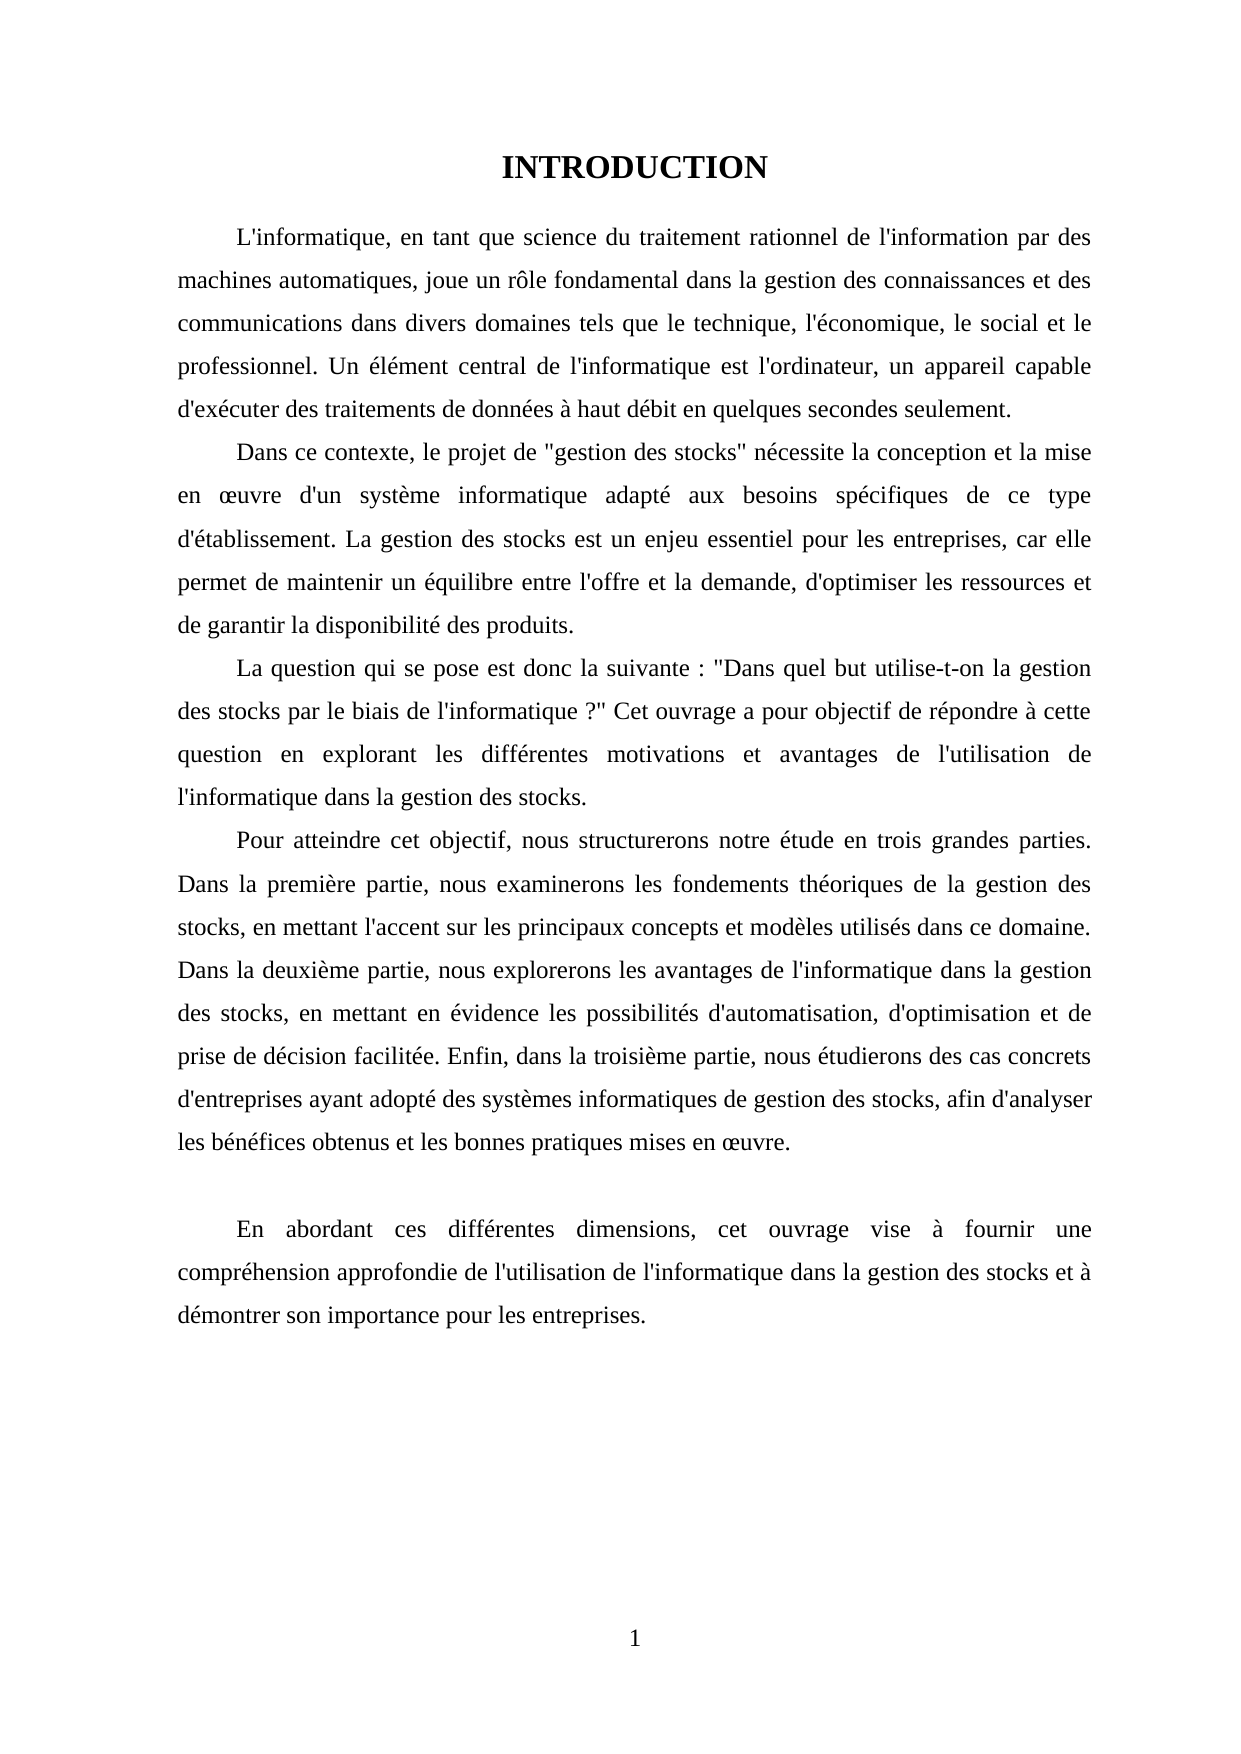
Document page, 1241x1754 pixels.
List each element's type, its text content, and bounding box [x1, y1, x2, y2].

text L'informatique, en tant que science du traitement rationnel de l'information par des machines automatiques, joue un rôle fondamental dans la gestion des connaissances et des communications dans divers domaines tels que le technique, l'économique, le social et le professionnel. Un élément central de l'informatique est l'ordinateur, un appareil capable d'exécuter des traitements de données à haut débit en quelques secondes seulement. [177, 222, 1092, 423]
text La question qui se pose est donc la suivante : "Dans quel but utilise-t-on la gestion des stocks par le biais de l'informatique ?" Cet ouvrage a pour objectif de répondre à cette question en explorant les différentes motivations et avantages de l'utilisation de l'informatique dans la gestion des stocks. [177, 653, 1092, 811]
text En abordant ces différentes dimensions, cet ouvrage vise à fournir une compréhension approfondie de l'utilisation de l'informatique dans la gestion des stocks et à démontrer son importance pour les entreprises. [177, 1214, 1092, 1329]
text Pour atteindre cet objectif, nous structurerons notre étude en trois grandes parties. Dans la première partie, nous examinerons les fondements théoriques de la gestion des stocks, en mettant l'accent sur les principaux concepts et modèles utilisés dans ce domaine. Dans la deuxième partie, nous explorerons les avantages de l'informatique dans la gestion des stocks, en mettant en évidence les possibilités d'automatisation, d'optimisation et de prise de décision facilitée. Enfin, dans la troisième partie, nous étudierons des cas concrets d'entreprises ayant adopté des systèmes informatiques de gestion des stocks, afin d'analyser les bénéfices obtenus et les bonnes pratiques mises en œuvre. [177, 826, 1092, 1156]
text INTRODUCTION [177, 148, 1092, 186]
text Dans ce contexte, le projet de "gestion des stocks" nécessite la conception et la mise en œuvre d'un système informatique adapté aux besoins spécifiques de ce type d'établissement. La gestion des stocks est un enjeu essentiel pour les entreprises, car elle permet de maintenir un équilibre entre l'offre et la demande, d'optimiser les ressources et de garantir la disponibilité des produits. [177, 437, 1092, 639]
